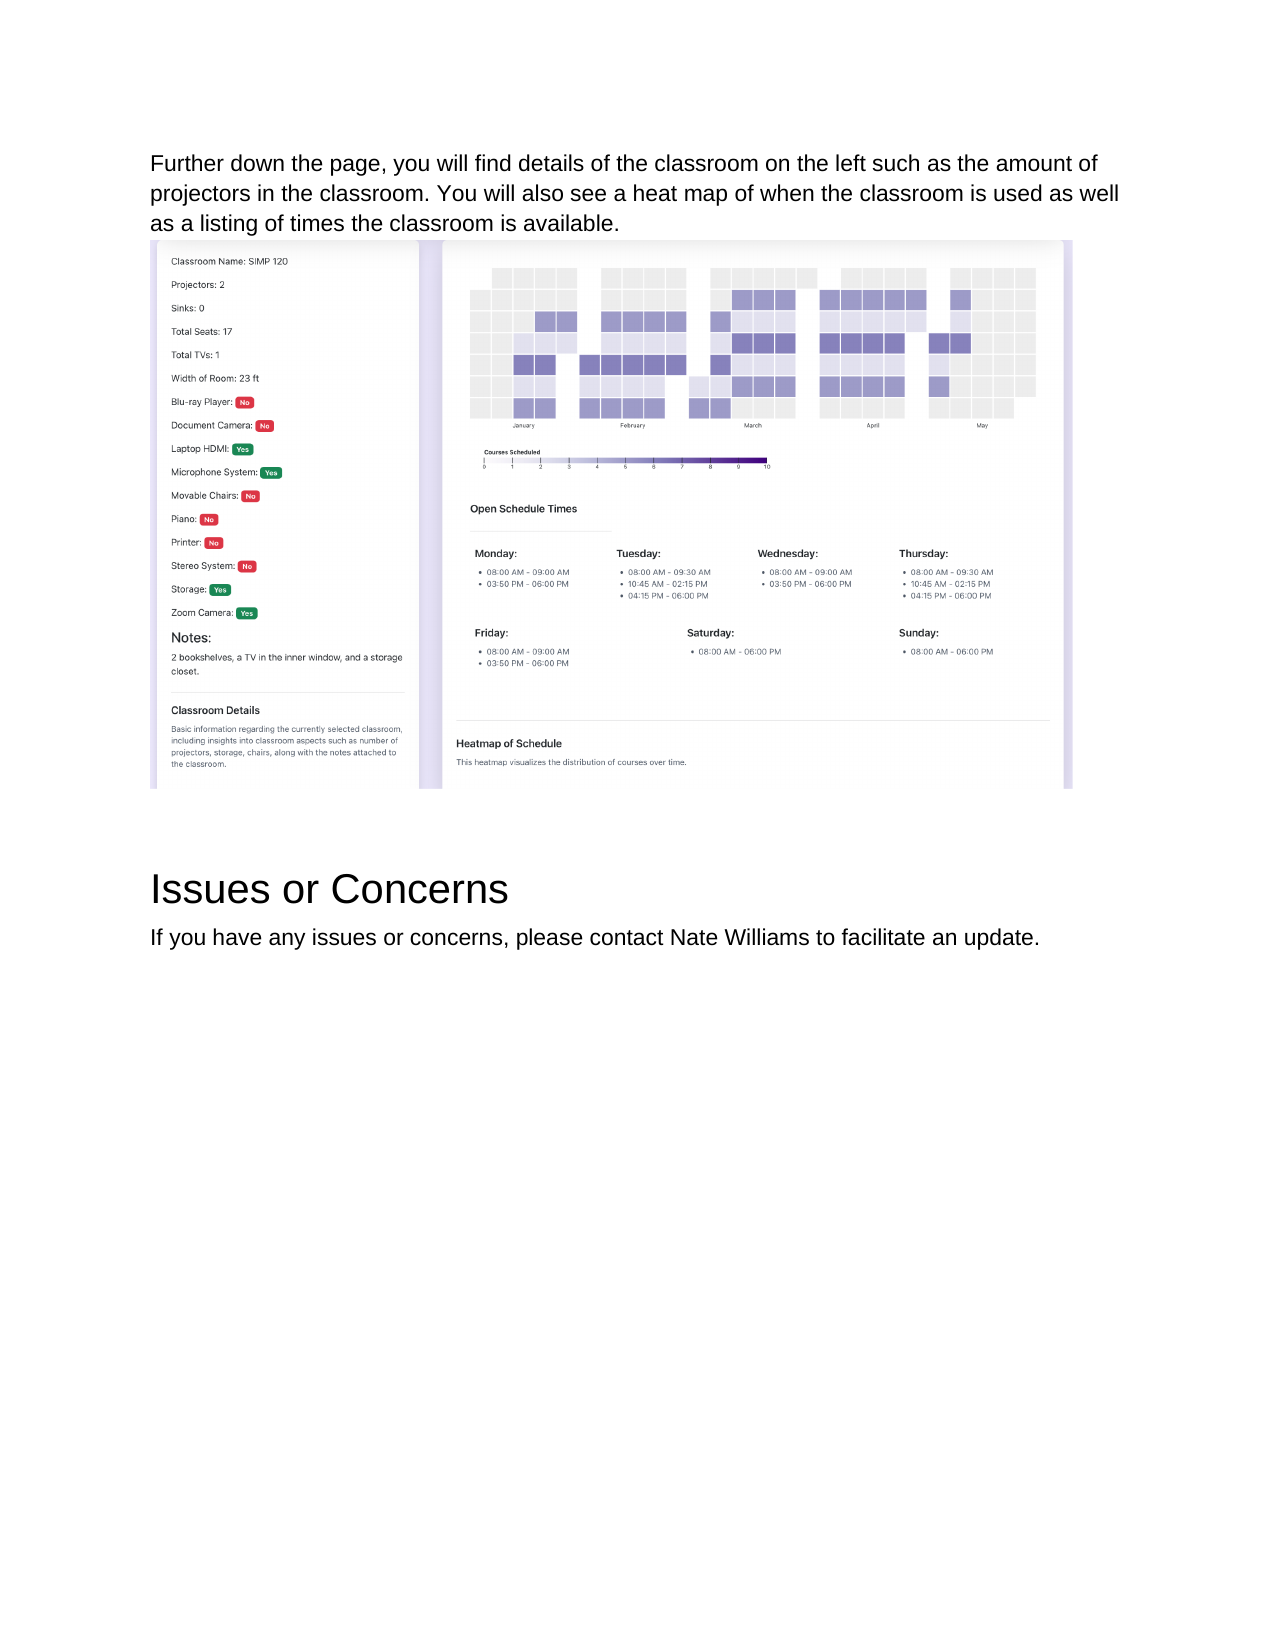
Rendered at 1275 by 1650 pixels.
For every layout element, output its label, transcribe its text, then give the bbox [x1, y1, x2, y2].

subtitle Issues or Concerns [150, 864, 1125, 912]
text Further down the page, you will find details of the classroom on the left such as the amount of projectors in the classroom. You will also see a heat map of when the classroom is used as well as a listing of times the classroom is available. [150, 150, 1125, 237]
text If you have any issues or concerns, please contact Nate Williams to facilitate an update. [150, 924, 1125, 951]
picture [150, 240, 1073, 789]
